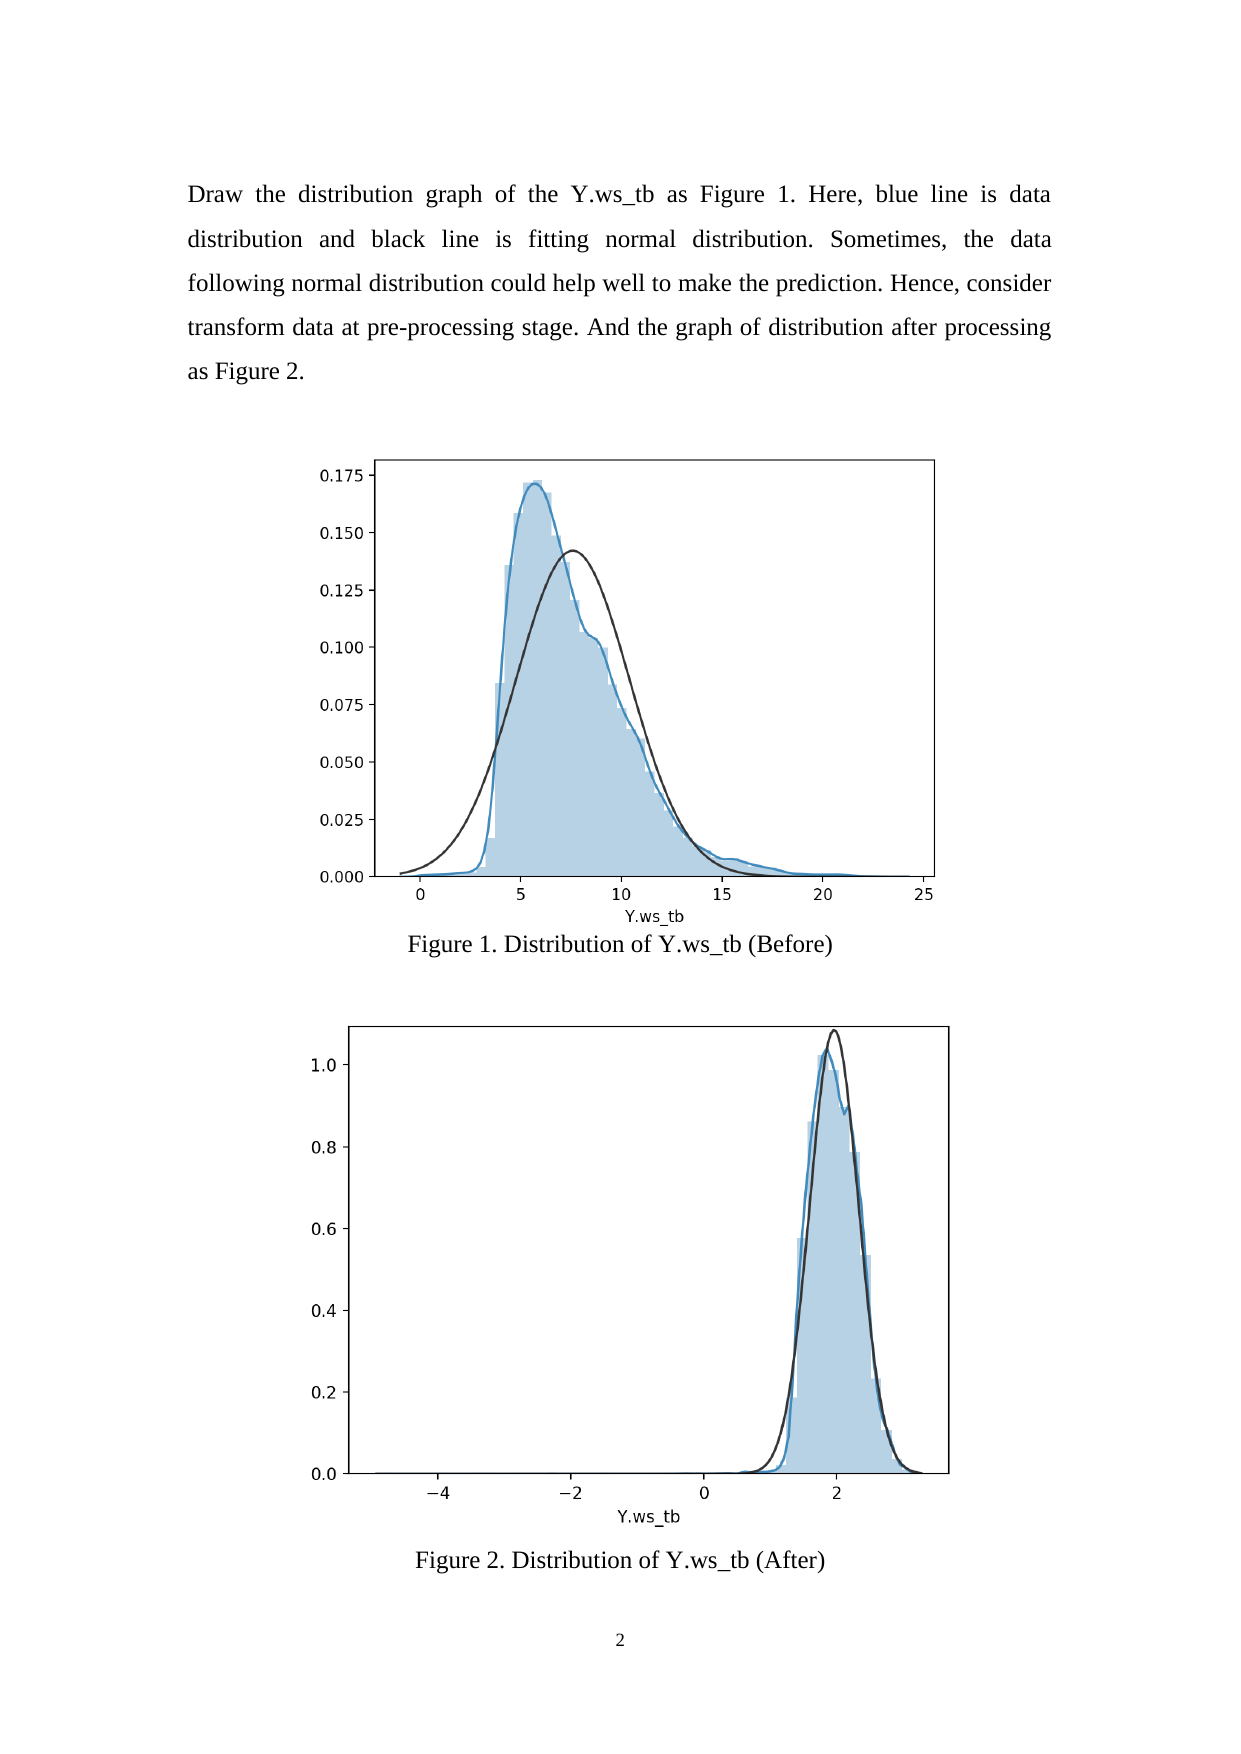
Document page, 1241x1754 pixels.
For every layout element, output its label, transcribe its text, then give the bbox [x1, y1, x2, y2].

text Figure 1. Distribution of Y.ws_tb (Before) [187, 921, 1053, 965]
text Draw the distribution graph of the Y.ws_tb as Figure 1. Here, blue line is data distribution and black line is fitting normal distribution. Sometimes, the data following normal distribution could help well to make the prediction. Hence, consider transform data at pre-processing stage. And the graph of distribution after processing as Figure 2. [187, 172, 1053, 392]
text Figure 2. Distribution of Y.ws_tb (After) [187, 1538, 1053, 1582]
picture [308, 431, 969, 921]
picture [288, 993, 1003, 1529]
